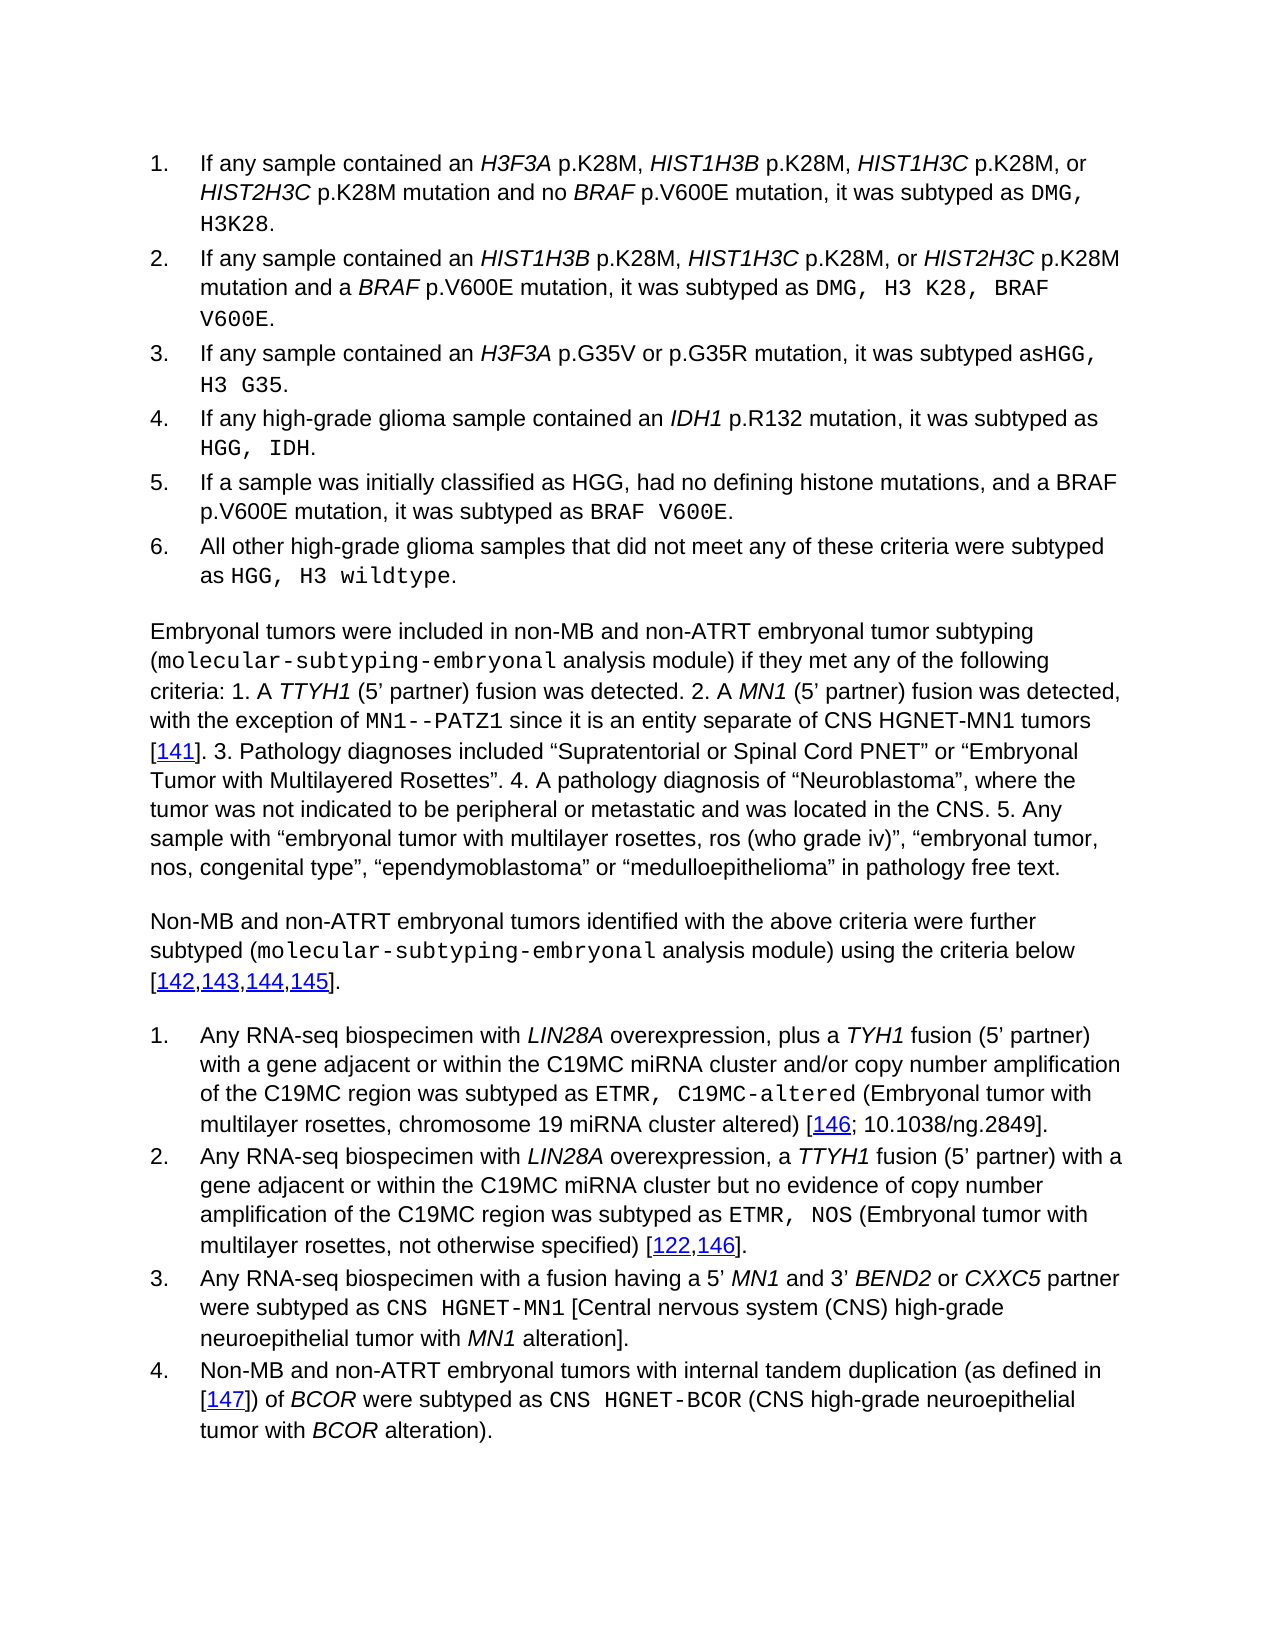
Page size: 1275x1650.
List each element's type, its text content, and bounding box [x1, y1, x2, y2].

list Any RNA-seq biospecimen with LIN28A overexpression, a TTYH1 fusion (5’ partner) with a gene adjacent or within the C19MC miRNA cluster but no evidence of copy number amplification of the C19MC region was subtyped as ETMR, NOS (Embryonal tumor with multilayer rosettes, not otherwise specified) [122,146]. [150, 1143, 1125, 1258]
list If any high-grade glioma sample contained an IDH1 p.R132 mutation, it was subtyped as HGG, IDH. [150, 405, 1125, 463]
list All other high-grade glioma samples that did not meet any of these criteria were subtyped as HGG, H3 wildtype. [150, 533, 1125, 590]
list Any RNA-seq biospecimen with LIN28A overexpression, plus a TYH1 fusion (5’ partner) with a gene adjacent or within the C19MC miRNA cluster and/or copy number amplification of the C19MC region was subtyped as ETMR, C19MC-altered (Embryonal tumor with multilayer rosettes, chromosome 19 miRNA cluster altered) [146; 10.1038/ng.2849]. [150, 1022, 1125, 1137]
list If any sample contained an HIST1H3B p.K28M, HIST1H3C p.K28M, or HIST2H3C p.K28M mutation and a BRAF p.V600E mutation, it was subtyped as DMG, H3 K28, BRAF V600E. [150, 245, 1125, 333]
list Any RNA-seq biospecimen with a fusion having a 5’ MN1 and 3’ BEND2 or CXXC5 partner were subtyped as CNS HGNET-MN1 [Central nervous system (CNS) high-grade neuroepithelial tumor with MN1 alteration]. [150, 1265, 1125, 1351]
list If a sample was initially classified as HGG, had no defining histone mutations, and a BRAF p.V600E mutation, it was subtyped as BRAF V600E. [150, 469, 1125, 527]
text Non-MB and non-ATRT embryonal tumors identified with the above criteria were further subtyped (molecular-subtyping-embryonal analysis module) using the criteria below [142,143,144,145]. [150, 908, 1125, 994]
list If any sample contained an H3F3A p.K28M, HIST1H3B p.K28M, HIST1H3C p.K28M, or HIST2H3C p.K28M mutation and no BRAF p.V600E mutation, it was subtyped as DMG, H3K28. [150, 150, 1125, 238]
list Non-MB and non-ATRT embryonal tumors with internal tandem duplication (as defined in [147]) of BCOR were subtyped as CNS HGNET-BCOR (CNS high-grade neuroepithelial tumor with BCOR alteration). [150, 1357, 1125, 1444]
list If any sample contained an H3F3A p.G35V or p.G35R mutation, it was subtyped asHGG, H3 G35. [150, 339, 1125, 399]
text Embryonal tumors were included in non-MB and non-ATRT embryonal tumor subtyping (molecular-subtyping-embryonal analysis module) if they met any of the following criteria: 1. A TTYH1 (5’ partner) fusion was detected. 2. A MN1 (5’ partner) fusion was detected, with the exception of MN1--PATZ1 since it is an entity separate of CNS HGNET-MN1 tumors [141]. 3. Pathology diagnoses included “Supratentorial or Spinal Cord PNET” or “Embryonal Tumor with Multilayered Rosettes”. 4. A pathology diagnosis of “Neuroblastoma”, where the tumor was not indicated to be peripheral or metastatic and was located in the CNS. 5. Any sample with “embryonal tumor with multilayer rosettes, ros (who grade iv)”, “embryonal tumor, nos, congenital type”, “ependymoblastoma” or “medulloepithelioma” in pathology free text. [150, 618, 1125, 880]
